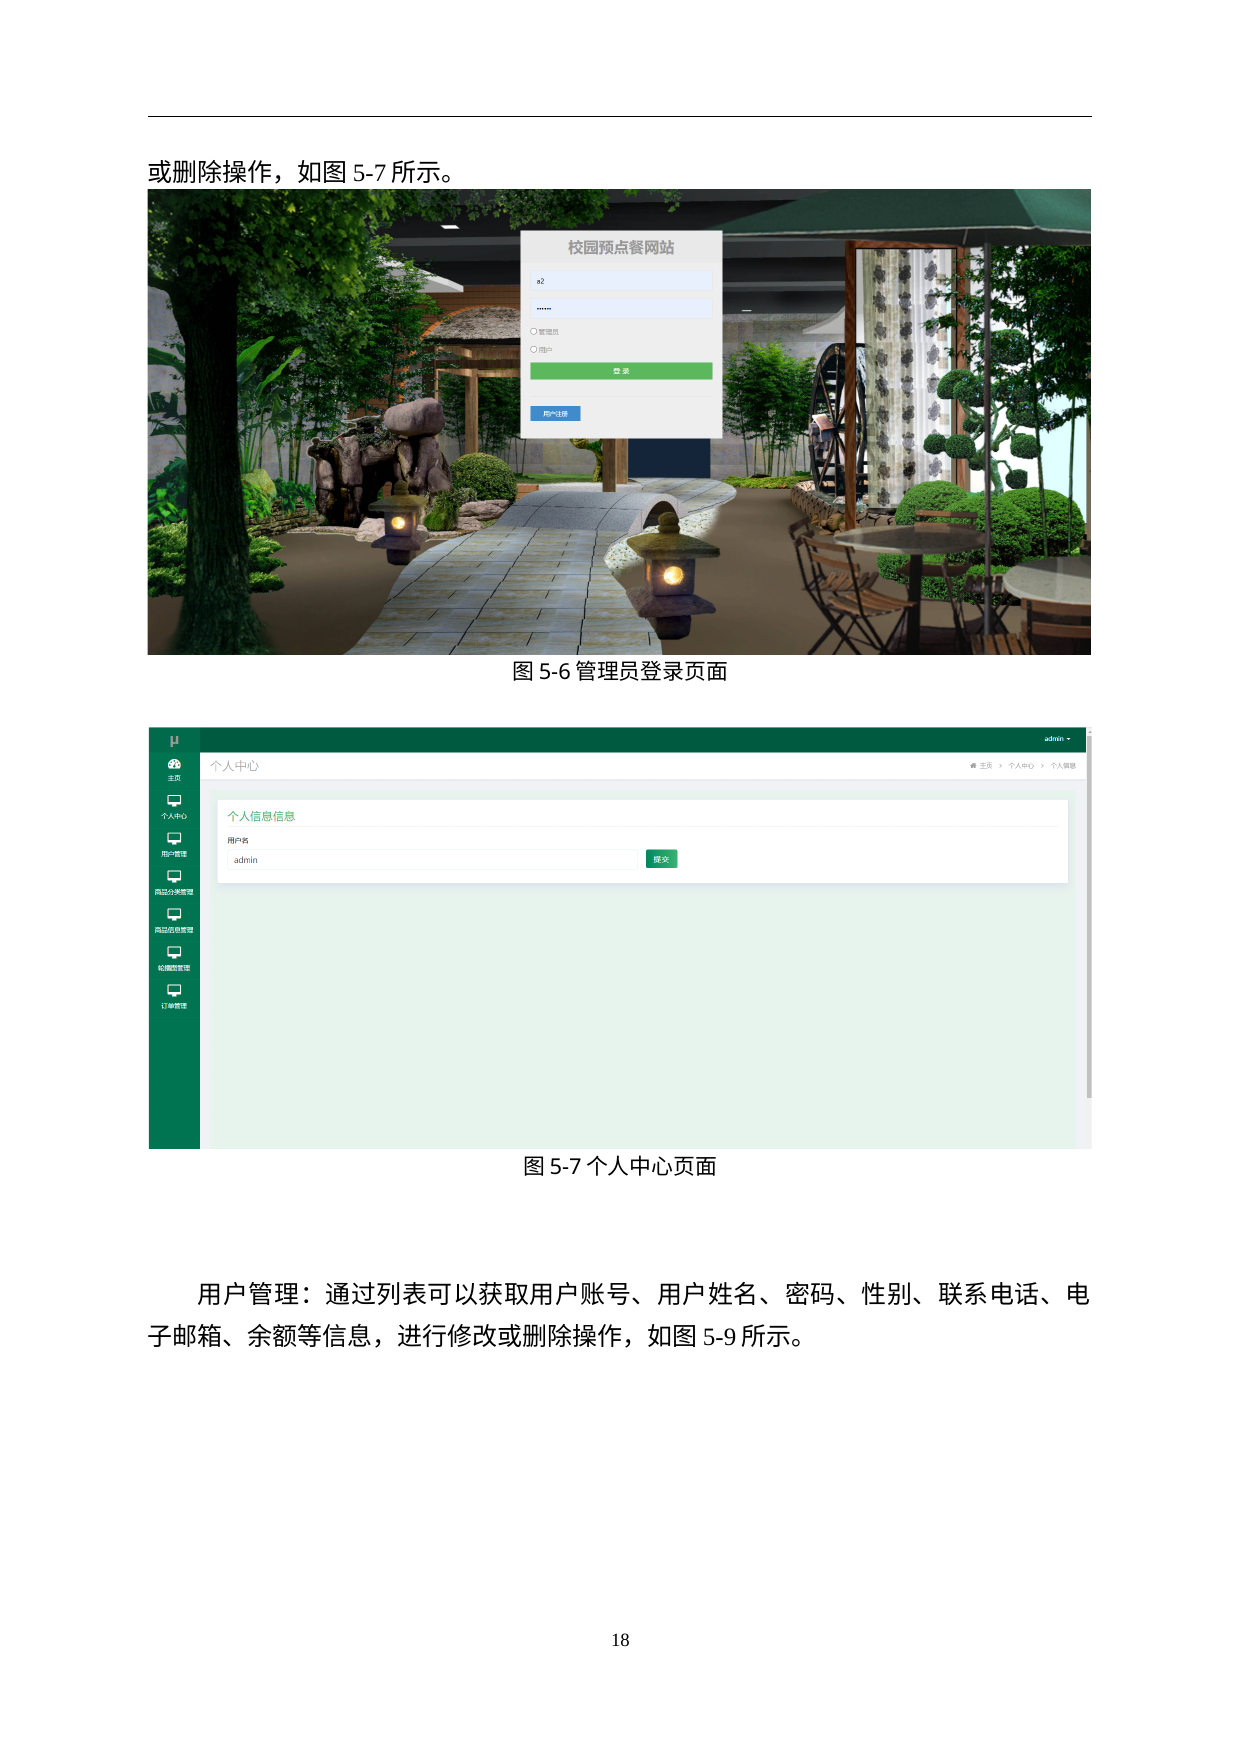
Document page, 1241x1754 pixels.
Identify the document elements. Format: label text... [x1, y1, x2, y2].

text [148, 148, 1092, 189]
picture [147, 189, 1091, 655]
text 图5-7个人中心页面 [148, 1149, 1092, 1181]
text 用户管理：通过列表可以获取用户账号、用户姓名、密码、性别、联系电话、电子邮箱、余额等信息，进行修改或删除操作，如图5-9所示。 [148, 1270, 1092, 1353]
picture [148, 727, 1092, 1149]
text 图5-6管理员登录页面 [148, 654, 1092, 686]
